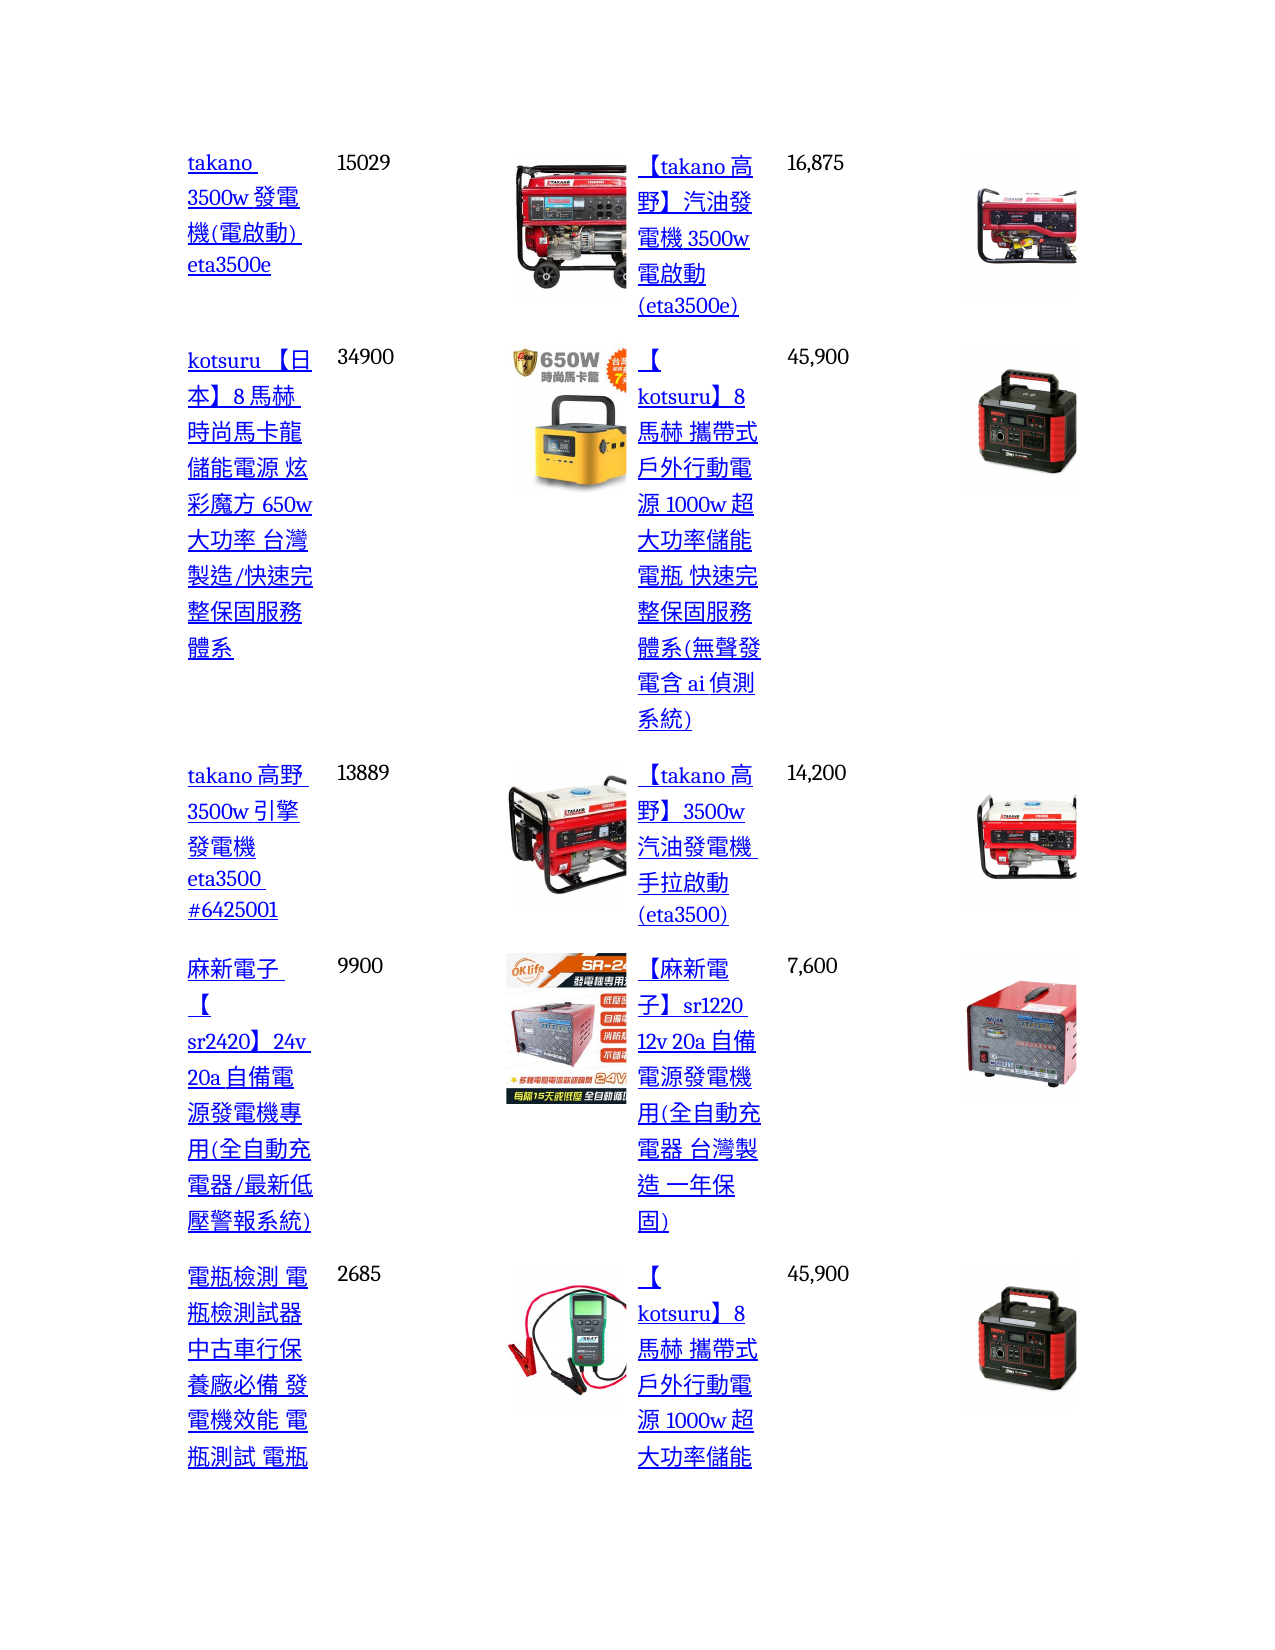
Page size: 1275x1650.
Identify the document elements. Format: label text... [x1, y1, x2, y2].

table_cell 【takano 高野】汽油發電機3500w電啟動(eta3500e) [626, 150, 776, 344]
table_cell 15029 [326, 150, 476, 344]
table_cell takano 3500w發電機(電啟動) eta3500e [176, 150, 326, 344]
table_cell [476, 344, 626, 759]
picture [506, 150, 627, 300]
table_cell [926, 344, 1076, 759]
picture [956, 1260, 1077, 1411]
table_cell 7,600 [776, 953, 926, 1261]
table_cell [626, 1261, 776, 1472]
table_cell 16,875 [776, 150, 926, 344]
picture [506, 343, 627, 494]
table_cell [176, 1261, 326, 1472]
picture [956, 953, 1077, 1104]
picture [956, 759, 1077, 910]
table_cell 9900 [326, 953, 476, 1261]
table_cell 14,200 [776, 759, 926, 953]
table_cell [476, 759, 626, 953]
table_cell [926, 1261, 1076, 1472]
table_cell takano 高野 3500w引擎發電機eta3500 #6425001 [176, 759, 326, 953]
table_cell [476, 953, 626, 1261]
table_cell 【kotsuru】8馬赫 攜帶式戶外行動電源 1000w超大功率儲能電瓶 快速完整保固服務體系(無聲發電含ai偵測系統) [626, 344, 776, 759]
table_cell [926, 953, 1076, 1261]
picture [506, 759, 627, 910]
table_cell [926, 759, 1076, 953]
picture [506, 1260, 627, 1411]
table_cell 【takano 高野】3500w汽油發電機 手拉啟動(eta3500) [626, 759, 776, 953]
picture [956, 343, 1077, 494]
table_cell 13889 [326, 759, 476, 953]
table_cell [926, 150, 1076, 344]
picture [506, 953, 627, 1104]
table_cell [476, 150, 626, 344]
picture [956, 150, 1077, 300]
table_cell 麻新電子 【sr2420】24v 20a自備電源發電機專用(全自動充電器/最新低壓警報系統) [176, 953, 326, 1261]
table_cell 45,900 [776, 1261, 926, 1472]
table_cell [476, 1261, 626, 1472]
table_cell 34900 [326, 344, 476, 759]
table_cell 45,900 [776, 344, 926, 759]
table_cell 2685 [326, 1261, 476, 1472]
table_cell kotsuru 【日本】8馬赫 時尚馬卡龍儲能電源 炫彩魔方 650w大功率 台灣製造/快速完整保固服務體系 [176, 344, 326, 759]
table_cell 【麻新電子】sr1220 12v 20a自備電源發電機用(全自動充電器 台灣製造 一年保固) [626, 953, 776, 1261]
